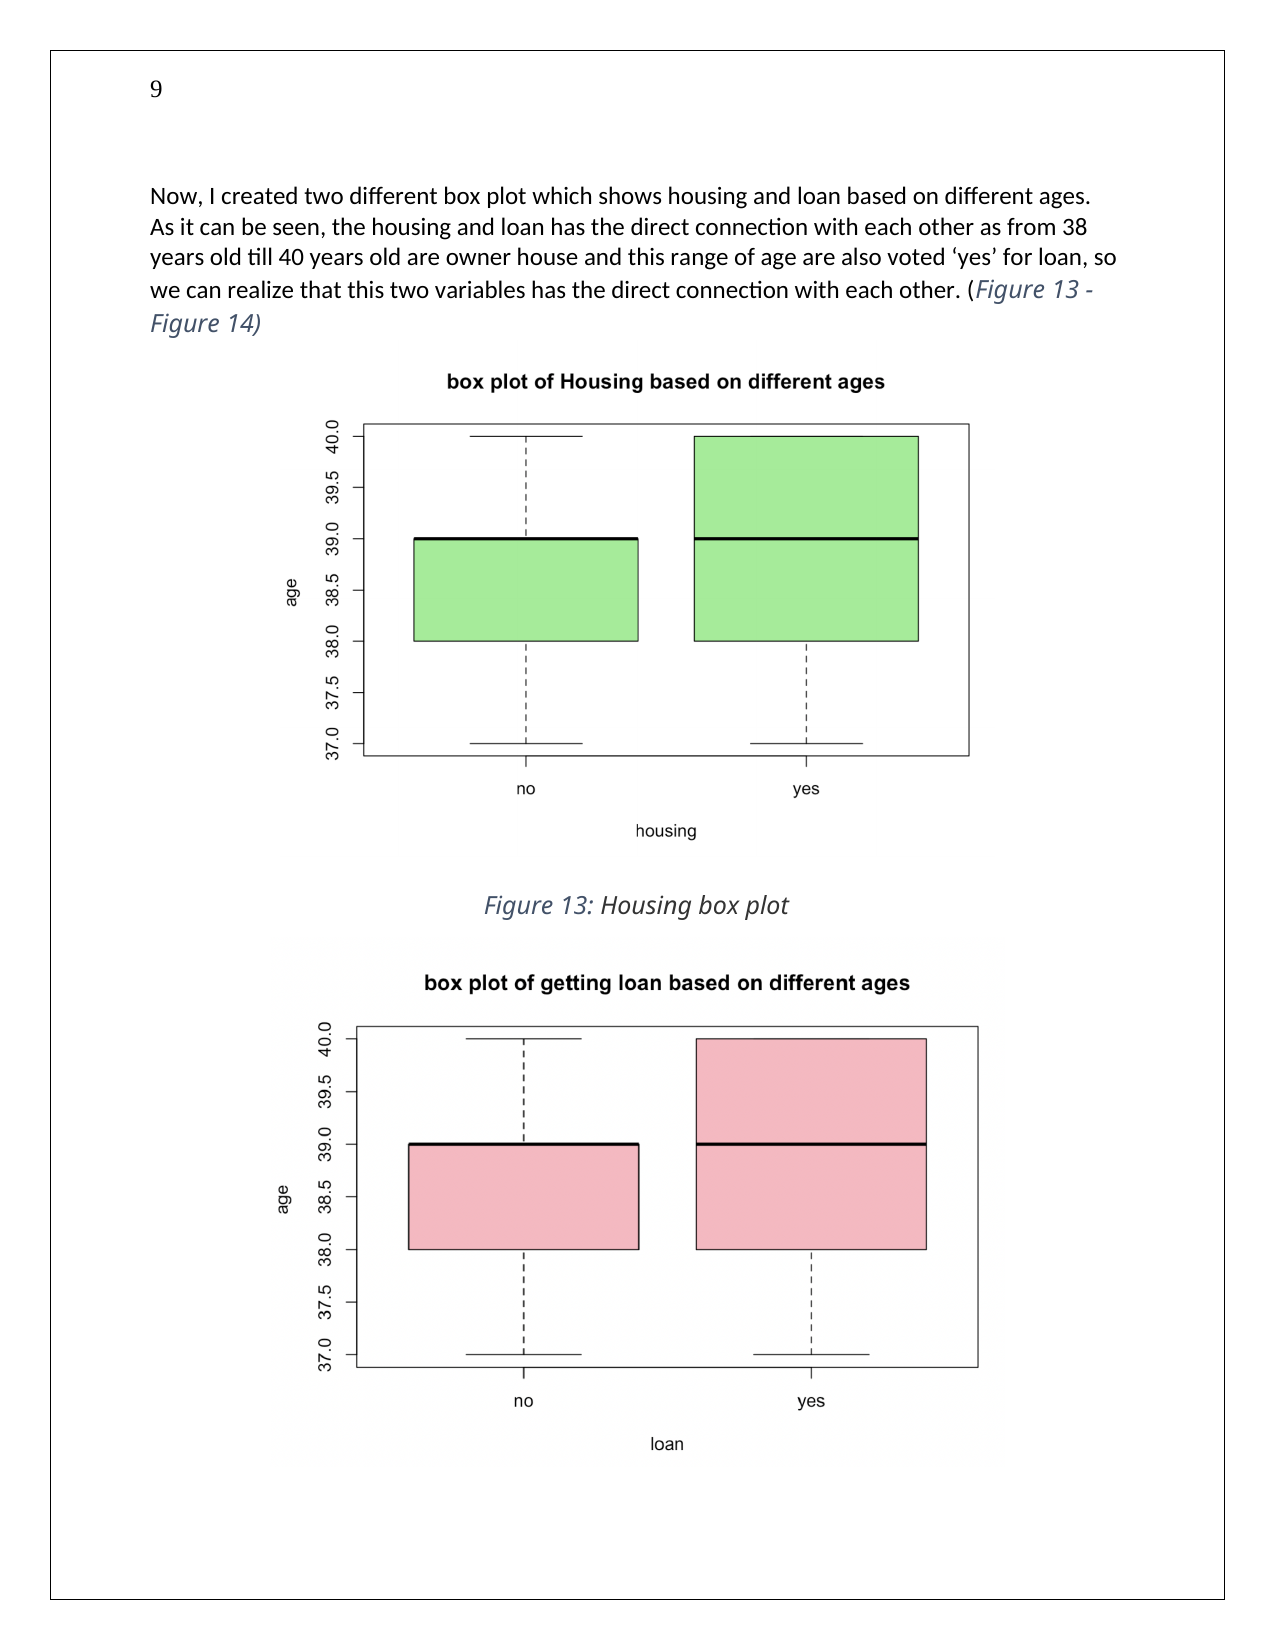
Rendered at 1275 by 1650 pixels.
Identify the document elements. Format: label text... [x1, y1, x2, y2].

picture [279, 340, 996, 857]
text Now, I created two different box plot which shows housing and loan based on different ages. [150, 181, 1125, 211]
picture [270, 937, 1005, 1467]
subtitle Figure 13: Housing box plot [150, 887, 1125, 921]
text As it can be seen, the housing and loan has the direct connection with each other as from 38 years old till 40 years old are owner house and this range of age are also voted ‘yes’ for loan, so we can realize that this two variables has the direct connection with each other. (Figure 13 - Figure 14) [150, 211, 1125, 340]
